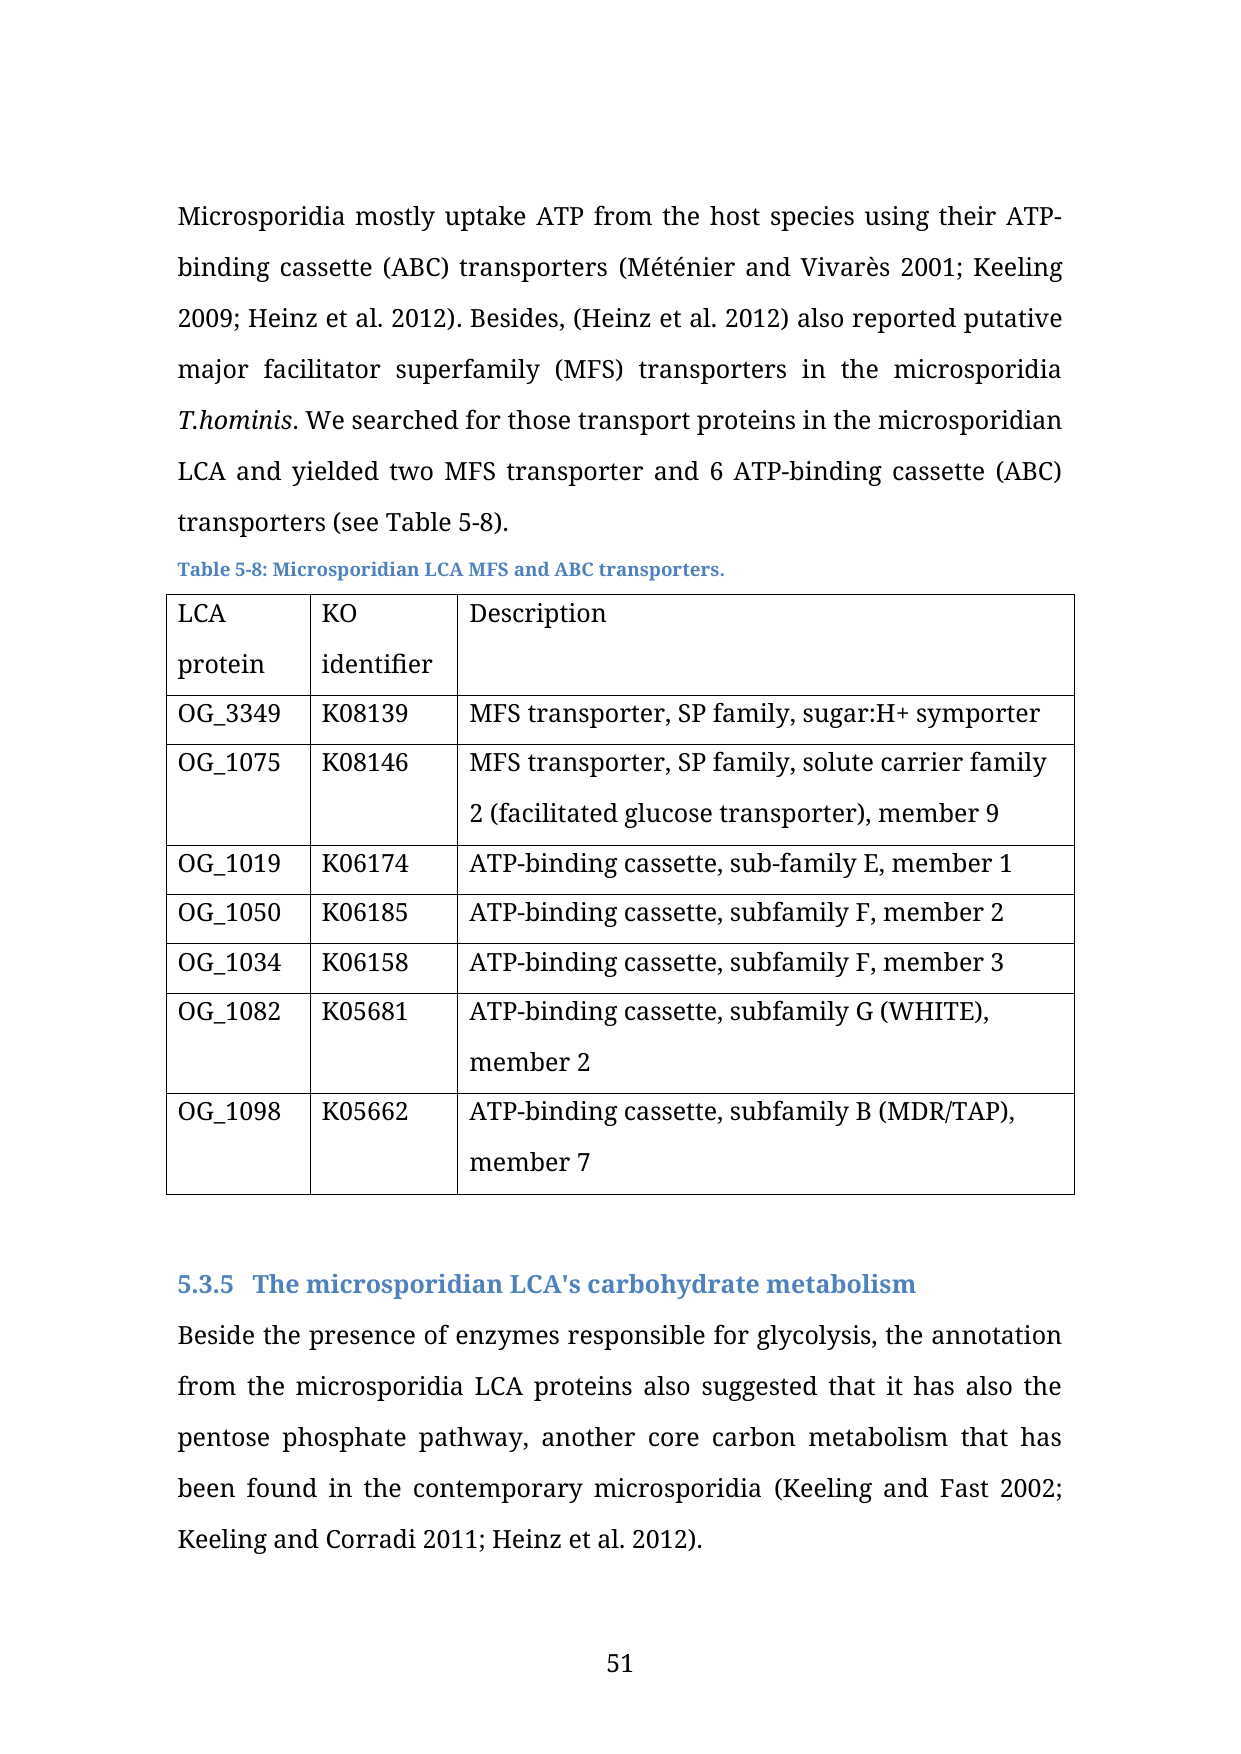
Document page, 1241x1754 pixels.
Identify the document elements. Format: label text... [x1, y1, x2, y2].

table_cell OG_1075 [167, 745, 310, 844]
table_cell K06185 [311, 895, 457, 943]
table_cell OG_1098 [167, 1094, 310, 1193]
table_cell K08139 [311, 696, 457, 744]
text Beside the presence of enzymes responsible for glycolysis, the annotation from the microsporidia LCA proteins also suggested that it has also the pentose phosphate pathway, another core carbon metabolism that has been found in the contemporary microsporidia (Keeling and Fast 2002; Keeling and Corradi 2011; Heinz et al. 2012). [177, 1317, 1063, 1556]
table_cell K06158 [311, 944, 457, 993]
table_cell MFS transporter, SP family, solute carrier family 2 (facilitated glucose transporter), member 9 [458, 745, 1074, 844]
table_cell ATP-binding cassette, subfamily F, member 3 [458, 944, 1074, 993]
table_cell OG_1034 [167, 944, 310, 993]
table_cell ATP-binding cassette, subfamily G (WHITE), member 2 [458, 994, 1074, 1093]
table_cell OG_1019 [167, 846, 310, 894]
subtitle The microsporidian LCA's carbohydrate metabolism [177, 1266, 1063, 1300]
table_header Description [458, 595, 1074, 695]
table_header LCA protein [167, 595, 310, 695]
table_cell K05662 [311, 1094, 457, 1193]
table_cell K05681 [311, 994, 457, 1093]
table_cell K06174 [311, 846, 457, 894]
table_cell K08146 [311, 745, 457, 844]
table_cell OG_1050 [167, 895, 310, 943]
table_cell OG_1082 [167, 994, 310, 1093]
table_cell ATP-binding cassette, subfamily B (MDR/TAP), member 7 [458, 1094, 1074, 1193]
table_cell ATP-binding cassette, subfamily F, member 2 [458, 895, 1074, 943]
table_header KO identifier [311, 595, 457, 695]
table_cell OG_3349 [167, 696, 310, 744]
table_cell ATP-binding cassette, sub-family E, member 1 [458, 846, 1074, 894]
table_cell MFS transporter, SP family, sugar:H+ symporter [458, 696, 1074, 744]
